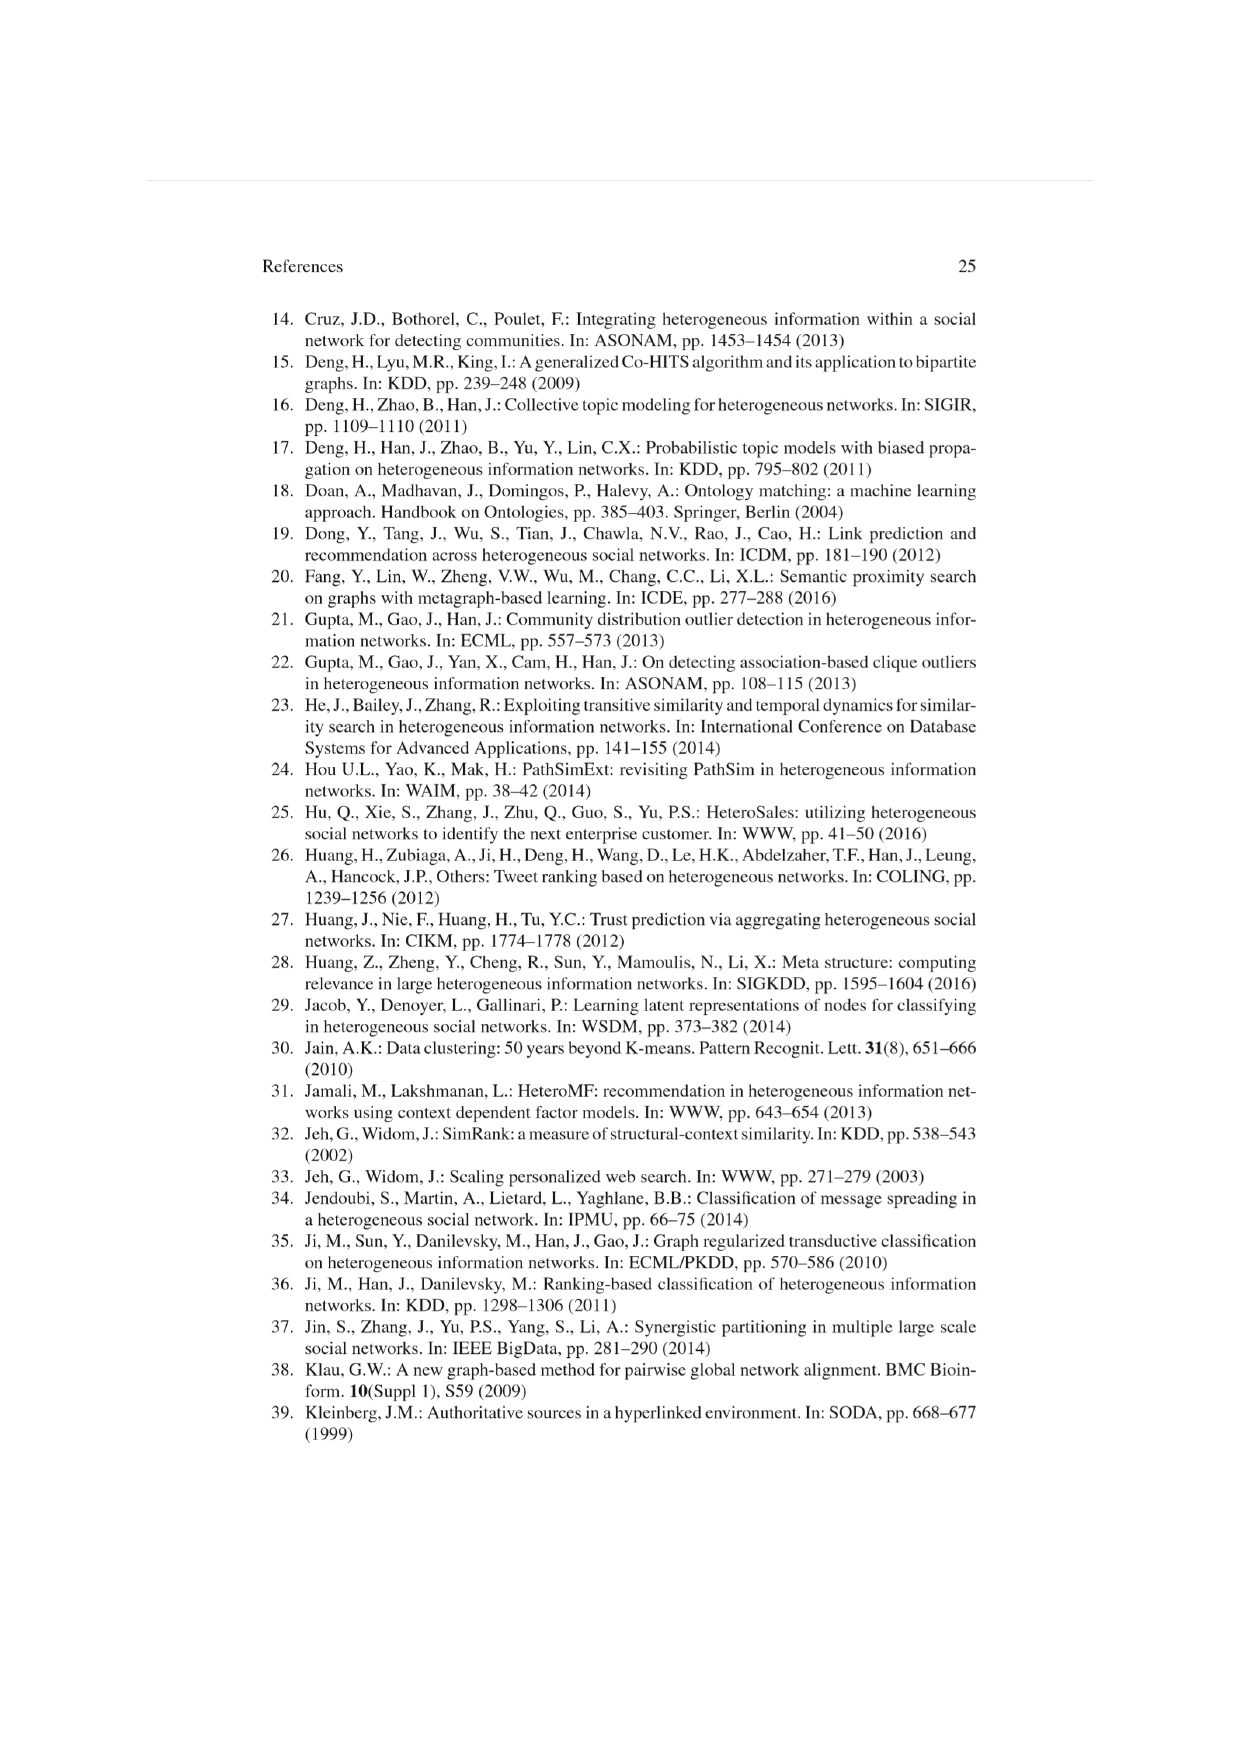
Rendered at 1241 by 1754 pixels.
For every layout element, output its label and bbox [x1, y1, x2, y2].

picture [147, 180, 1093, 1504]
